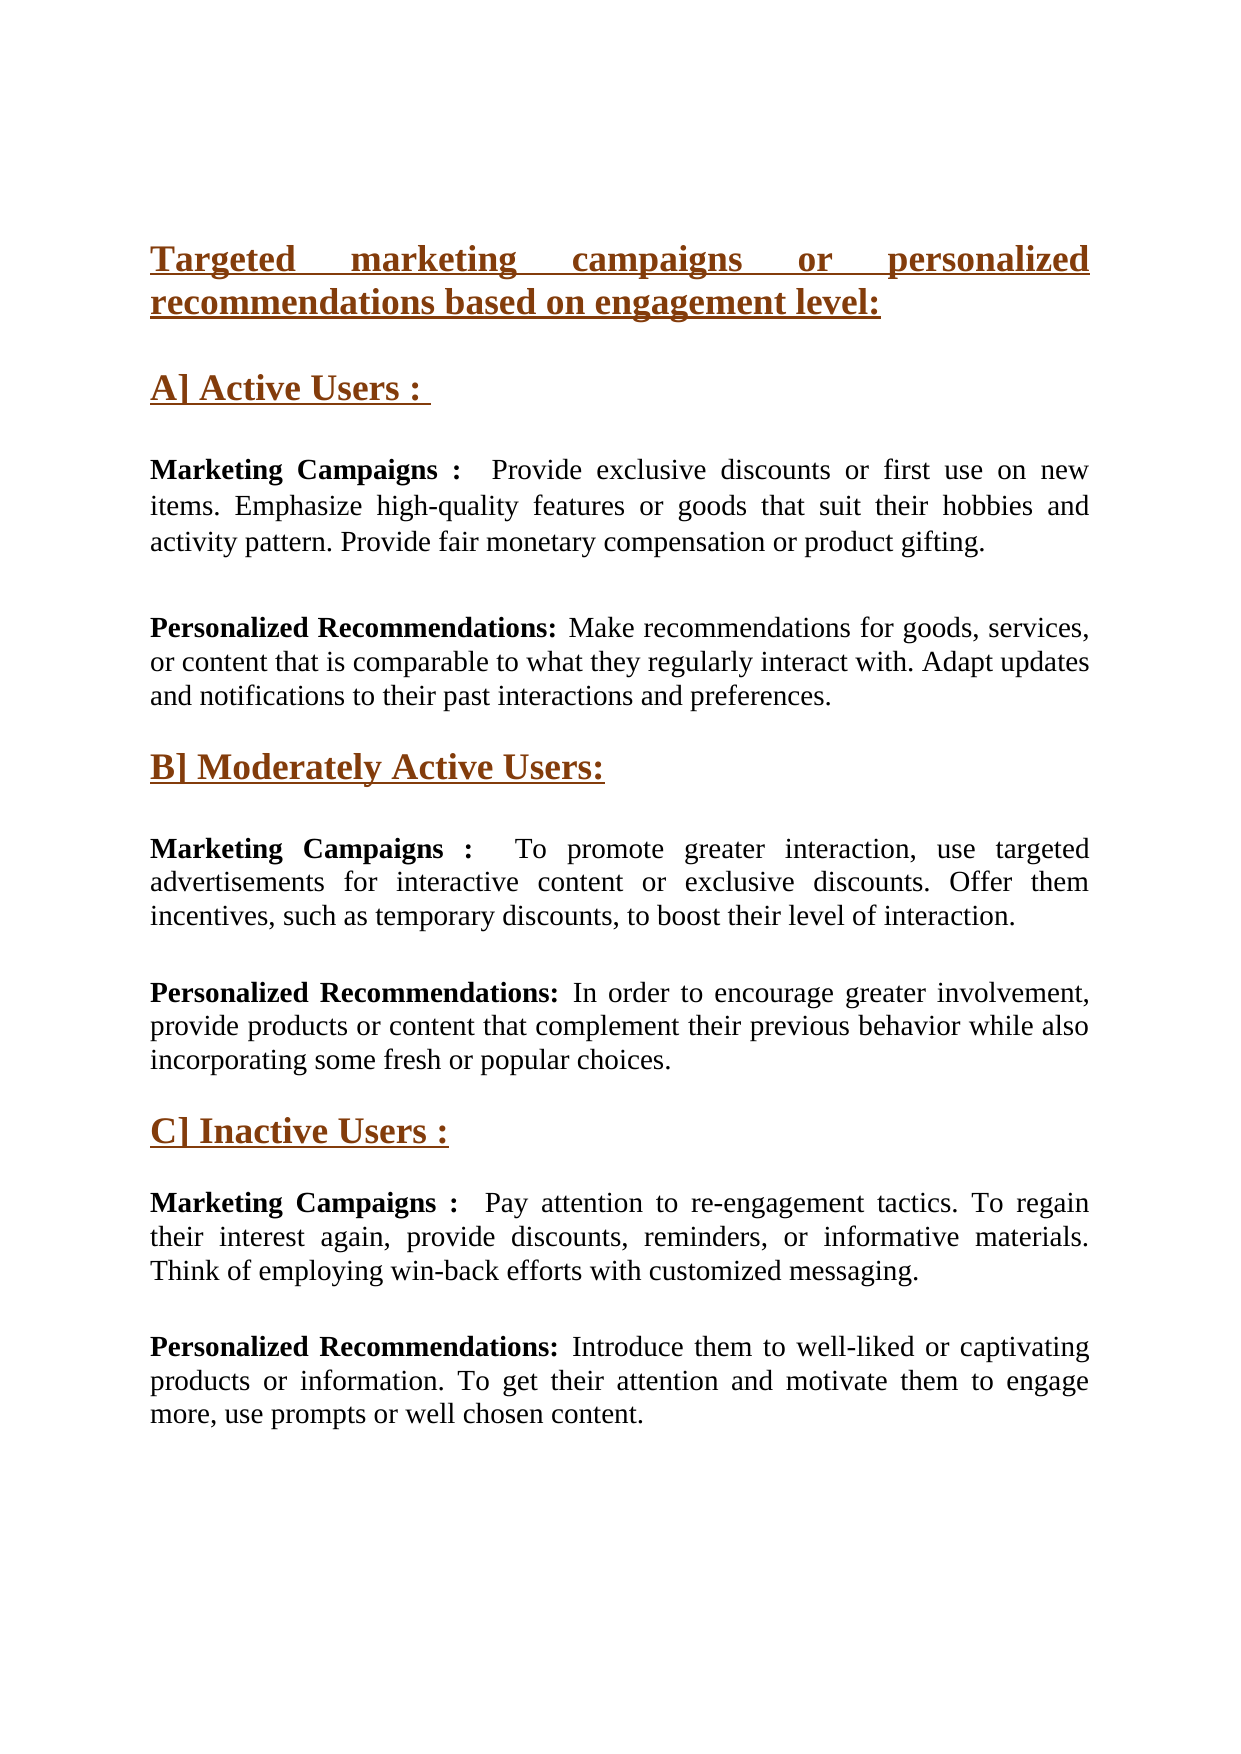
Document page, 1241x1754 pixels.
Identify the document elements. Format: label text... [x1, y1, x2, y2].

text C] Inactive Users : [150, 1109, 1090, 1152]
text Marketing Campaigns : Pay attention to re-engagement tactics. To regain their interest again, provide discounts, reminders, or informative materials. Think of employing win-back efforts with customized messaging. [150, 1186, 1090, 1286]
text B] Moderately Active Users: [150, 745, 1090, 788]
text Targeted marketing campaigns or personalized recommendations based on engagement level: [150, 275, 1090, 322]
text A] Active Users : [150, 366, 1090, 409]
text Personalized Recommendations: Introduce them to well-liked or captivating products or information. To get their attention and motivate them to engage more, use prompts or well chosen content. [150, 1329, 1090, 1430]
text Marketing Campaigns : To promote greater interaction, use targeted advertisements for interactive content or exclusive discounts. Offer them incentives, such as temporary discounts, to boost their level of interaction. [150, 831, 1090, 932]
text Personalized Recommendations: Make recommendations for goods, services, or content that is comparable to what they regularly interact with. Adapt updates and notifications to their past interactions and preferences. [150, 611, 1090, 711]
text Targeted marketing campaigns or personalized recommendations based on engagement level: [150, 236, 1090, 273]
text Personalized Recommendations: In order to encourage greater involvement, provide products or content that complement their previous behavior while also incorporating some fresh or popular choices. [150, 975, 1090, 1075]
text Marketing Campaigns : Provide exclusive discounts or first use on new items. Emphasize high-quality features or goods that suit their hobbies and activity pattern. Provide fair monetary compensation or product gifting. [150, 452, 1090, 558]
